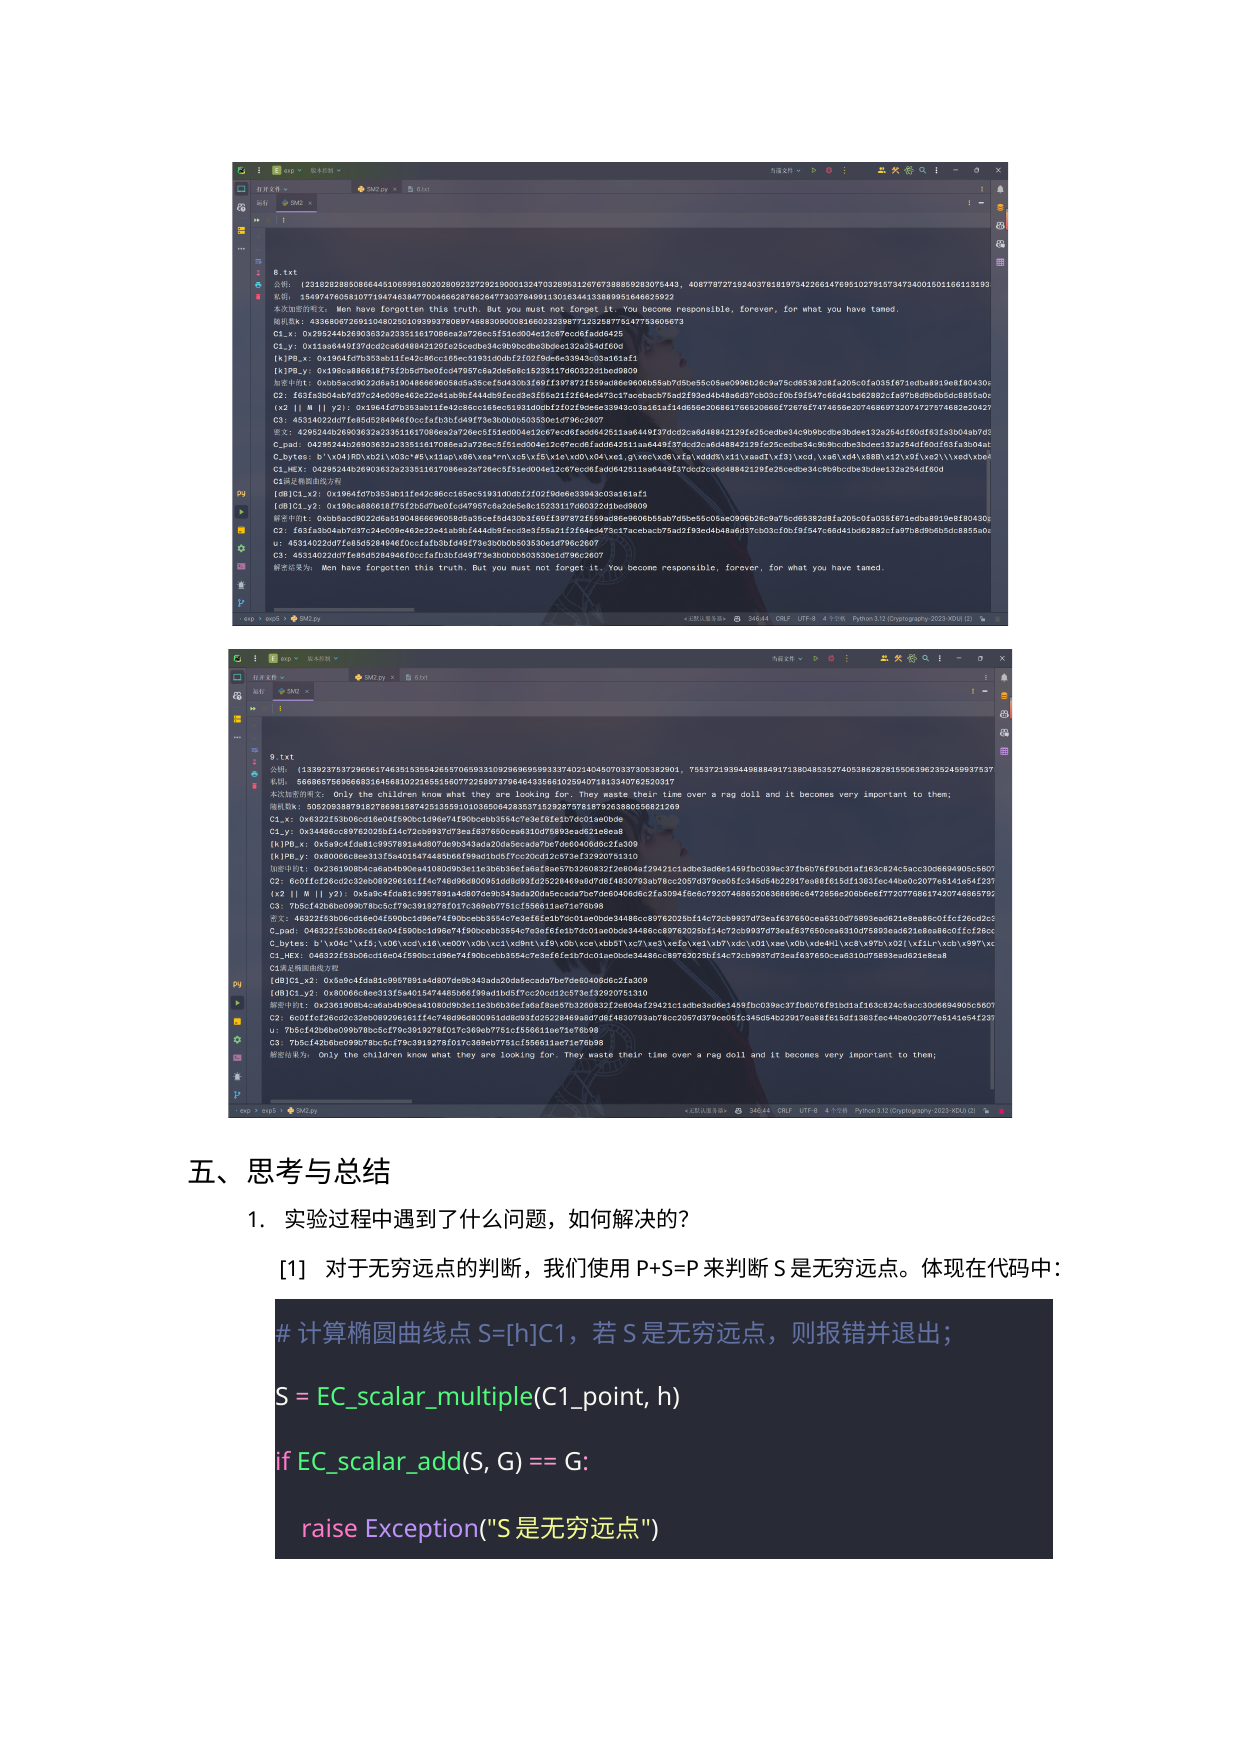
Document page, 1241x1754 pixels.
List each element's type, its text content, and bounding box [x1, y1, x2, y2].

picture [232, 162, 1009, 626]
text 五、思考与总结 [187, 1137, 1053, 1202]
picture [228, 649, 1013, 1118]
list 实验过程中遇到了什么问题，如何解决的？ [247, 1202, 1053, 1234]
text # 计算椭圆曲线点S=[h]C1，若S是无穷远点，则报错并退出； S = EC_scalar_multiple(C1_point, h) if EC_scalar_add(S, G) == G: raise Exception("S是无穷远点") [275, 1299, 1053, 1559]
list 对于无穷远点的判断，我们使用P+S=P来判断S是无穷远点。体现在代码中： [279, 1250, 1053, 1283]
